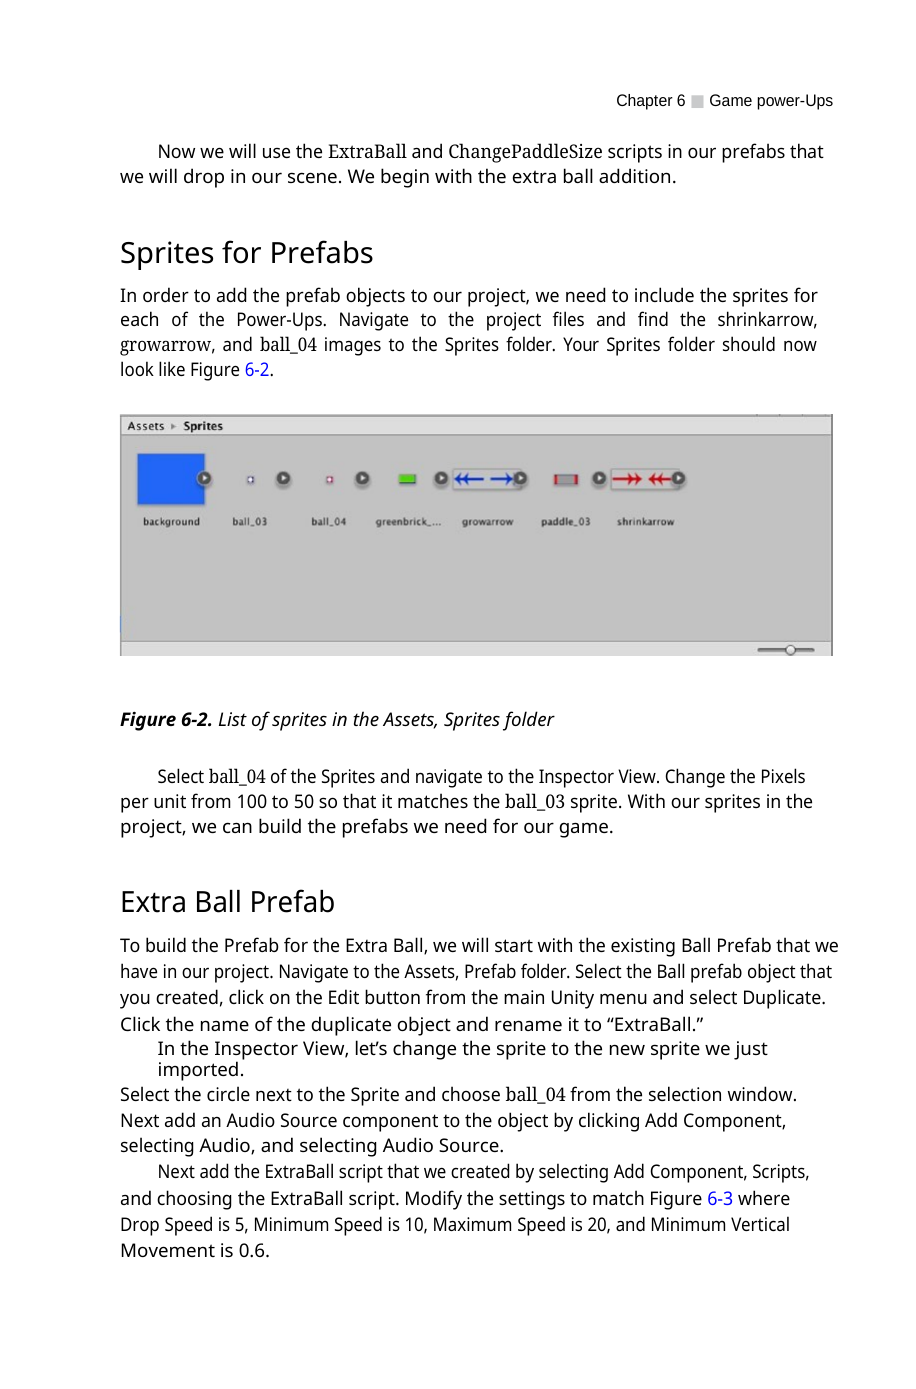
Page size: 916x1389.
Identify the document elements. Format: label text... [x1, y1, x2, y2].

subtitle Extra Ball Prefab [120, 882, 845, 921]
text Drop Speed is 5, Minimum Speed is 10, Maximum Speed is 20, and Minimum Vertical Movement is 0.6. [120, 1211, 845, 1263]
picture [119, 414, 833, 656]
text Click the name of the duplicate object and rename it to “ExtraBall.” [120, 1011, 845, 1037]
text Select the circle next to the Sprite and choose ball_04 from the selection window. Next add an Audio Source component to the object by clicking Add Component, selecting Audio, and selecting Audio Source. [120, 1081, 811, 1158]
text In order to add the prefab objects to our project, we need to include the sprites for each of the Power-Ups. Navigate to the project files and find the shrinkarrow, growarrow, and ball_04 images to the Sprites folder. Your Sprites folder should now look like Figure 6-2. [120, 283, 818, 381]
text Figure 6-2. List of sprites in the Assets, Sprites folder [120, 706, 845, 731]
text To build the Prefab for the Extra Ball, we will start with the existing Ball Prefab that we have in our project. Navigate to the Assets, Prefab folder. Select the Ball prefab object that you created, click on the Edit button from the main Unity menu and select Duplicate. [120, 932, 845, 1010]
text In the Inspector View, let’s change the sprite to the new sprite we just imported. [157, 1037, 845, 1081]
text Sprites for Prefabs [120, 232, 845, 272]
text Now we will use the ExtraBall and ChangePaddleSize scripts in our prefabs that we will drop in our scene. We begin with the extra ball addition. [120, 138, 845, 189]
text Select ball_04 of the Sprites and navigate to the Inspector View. Change the Pixels per unit from 100 to 50 so that it matches the ball_03 sprite. With our sprites in the project, we can build the prefabs we need for our game. [120, 763, 827, 839]
text Next add the ExtraBall script that we created by selecting Add Component, Scripts, and choosing the ExtraBall script. Modify the settings to match Figure 6-3 where [120, 1159, 827, 1211]
text Chapter 6 ■ Game power-Ups [140, 89, 833, 112]
